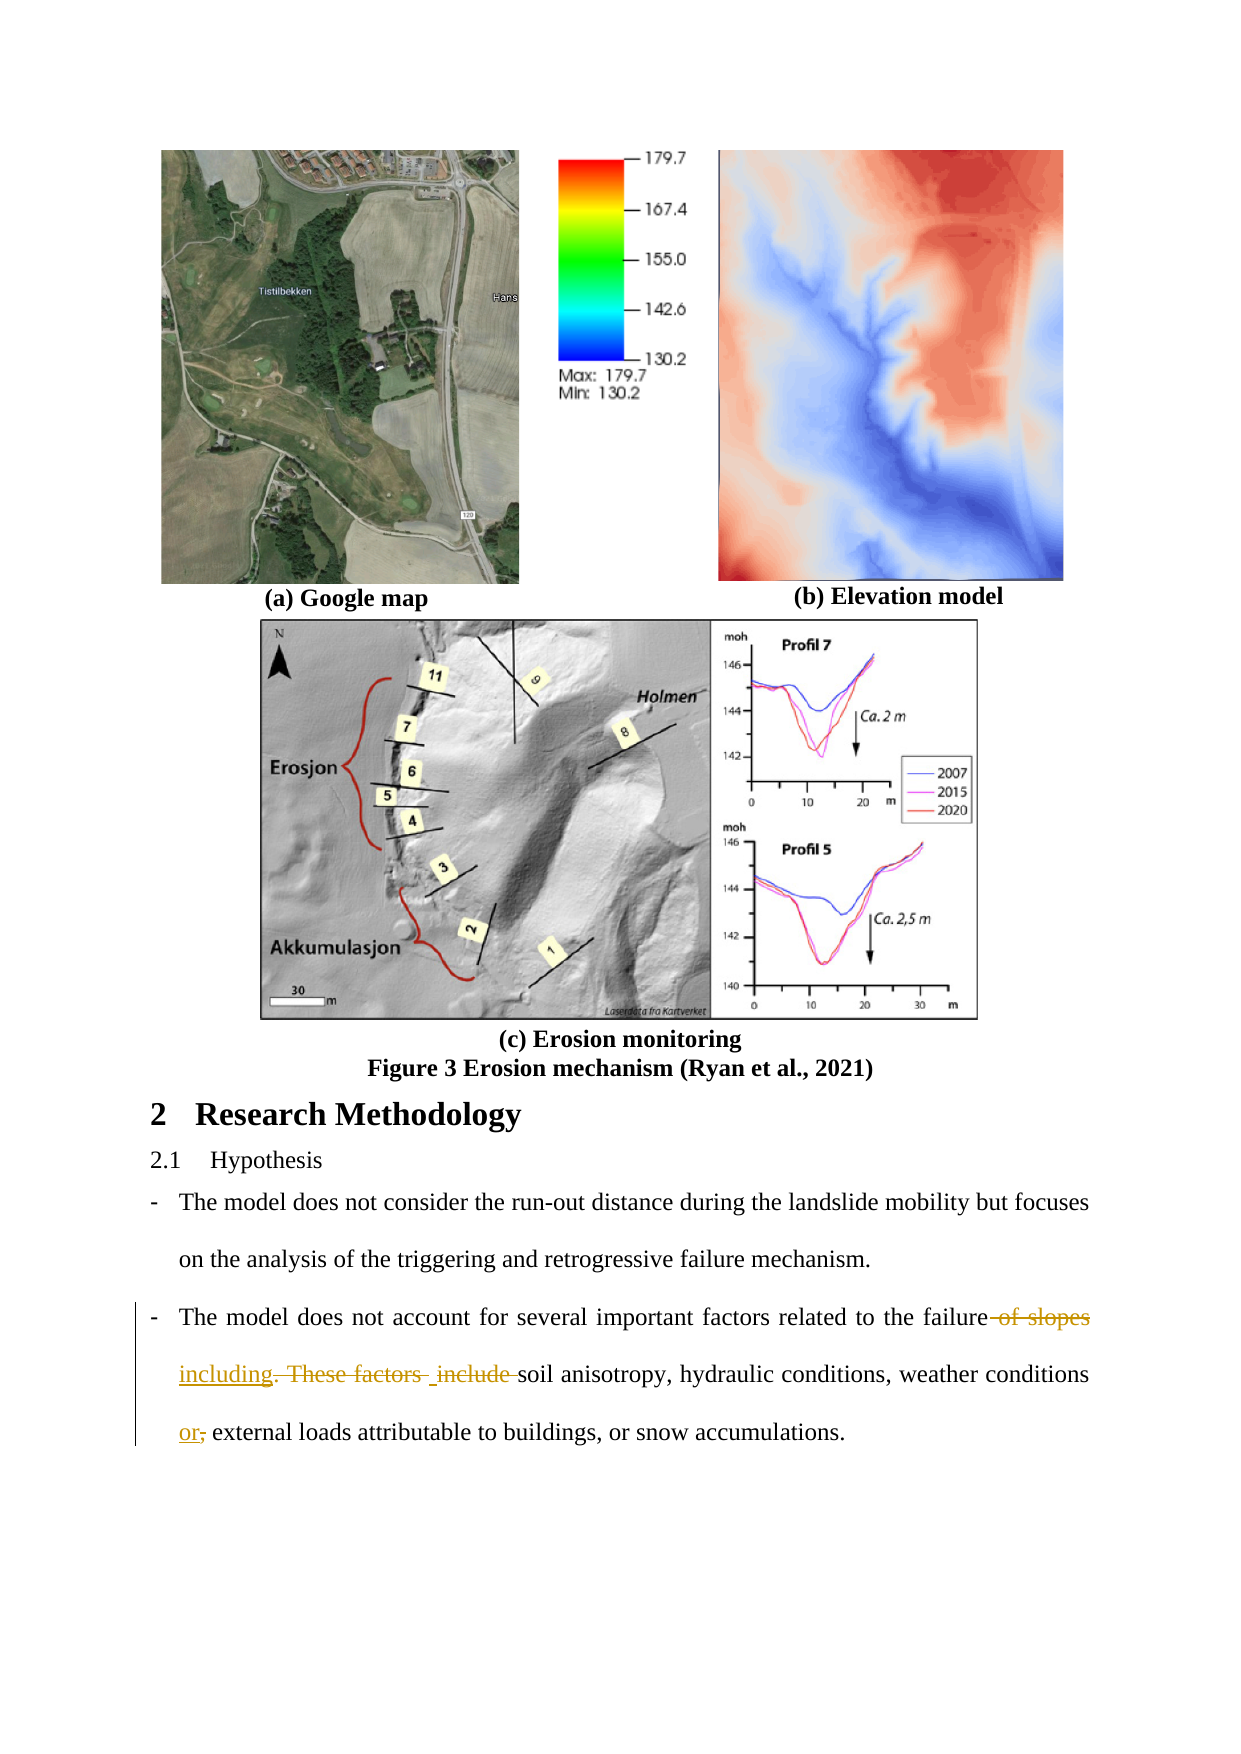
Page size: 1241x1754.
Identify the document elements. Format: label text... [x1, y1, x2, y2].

picture [553, 150, 697, 404]
table_header (b) Elevation model [707, 150, 1090, 612]
table_cell (c) Erosion monitoring [150, 612, 1090, 1053]
picture [255, 612, 986, 1025]
picture [718, 150, 1064, 581]
table_header [543, 150, 707, 612]
subtitle Research Methodology [150, 1094, 1090, 1133]
list The model does not account for several important factors related to the failuresoil anisotropy, hydraulic conditions, weather conditions external loads attributable to buildings, or snow accumulations. [150, 1302, 1090, 1446]
subtitle Hypothesis [150, 1145, 1090, 1174]
picture [161, 150, 520, 584]
table_header (a) Google map [150, 150, 543, 612]
list The model does not consider the run-out distance during the landslide mobility but focuses on the analysis of the triggering and retrogressive failure mechanism. [150, 1187, 1090, 1273]
